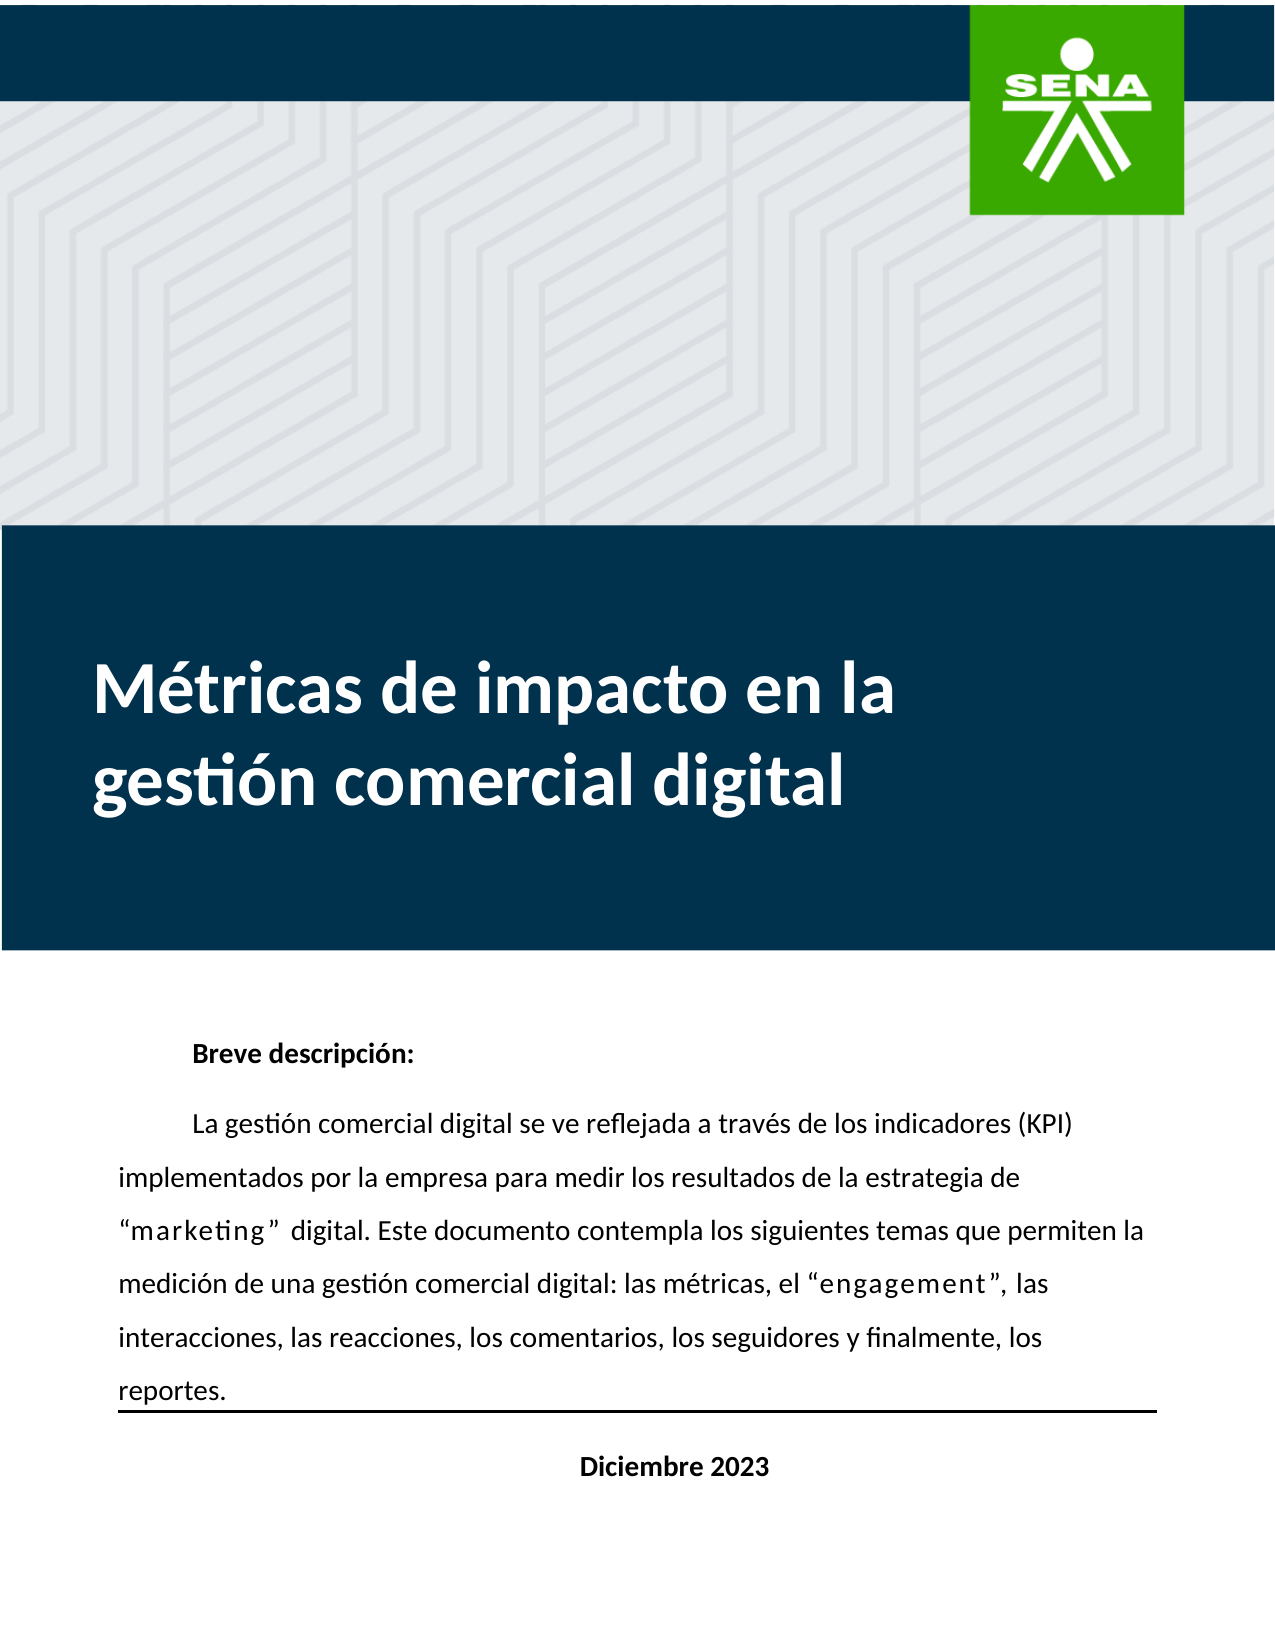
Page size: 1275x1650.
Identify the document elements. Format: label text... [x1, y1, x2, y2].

text Diciembre 2023 [118, 1448, 1157, 1483]
text La gestión comercial digital se ve reflejada a través de los indicadores (KPI) implementados por la empresa para medir los resultados de la estrategia de “marketing” digital. Este documento contempla los siguientes temas que permiten la medición de una gestión comercial digital: las métricas, el “engagement”, las interacciones, las reacciones, los comentarios, los seguidores y finalmente, los reportes. [118, 1105, 1157, 1410]
text Breve descripción: [118, 1035, 1157, 1071]
picture [0, 4, 1275, 531]
